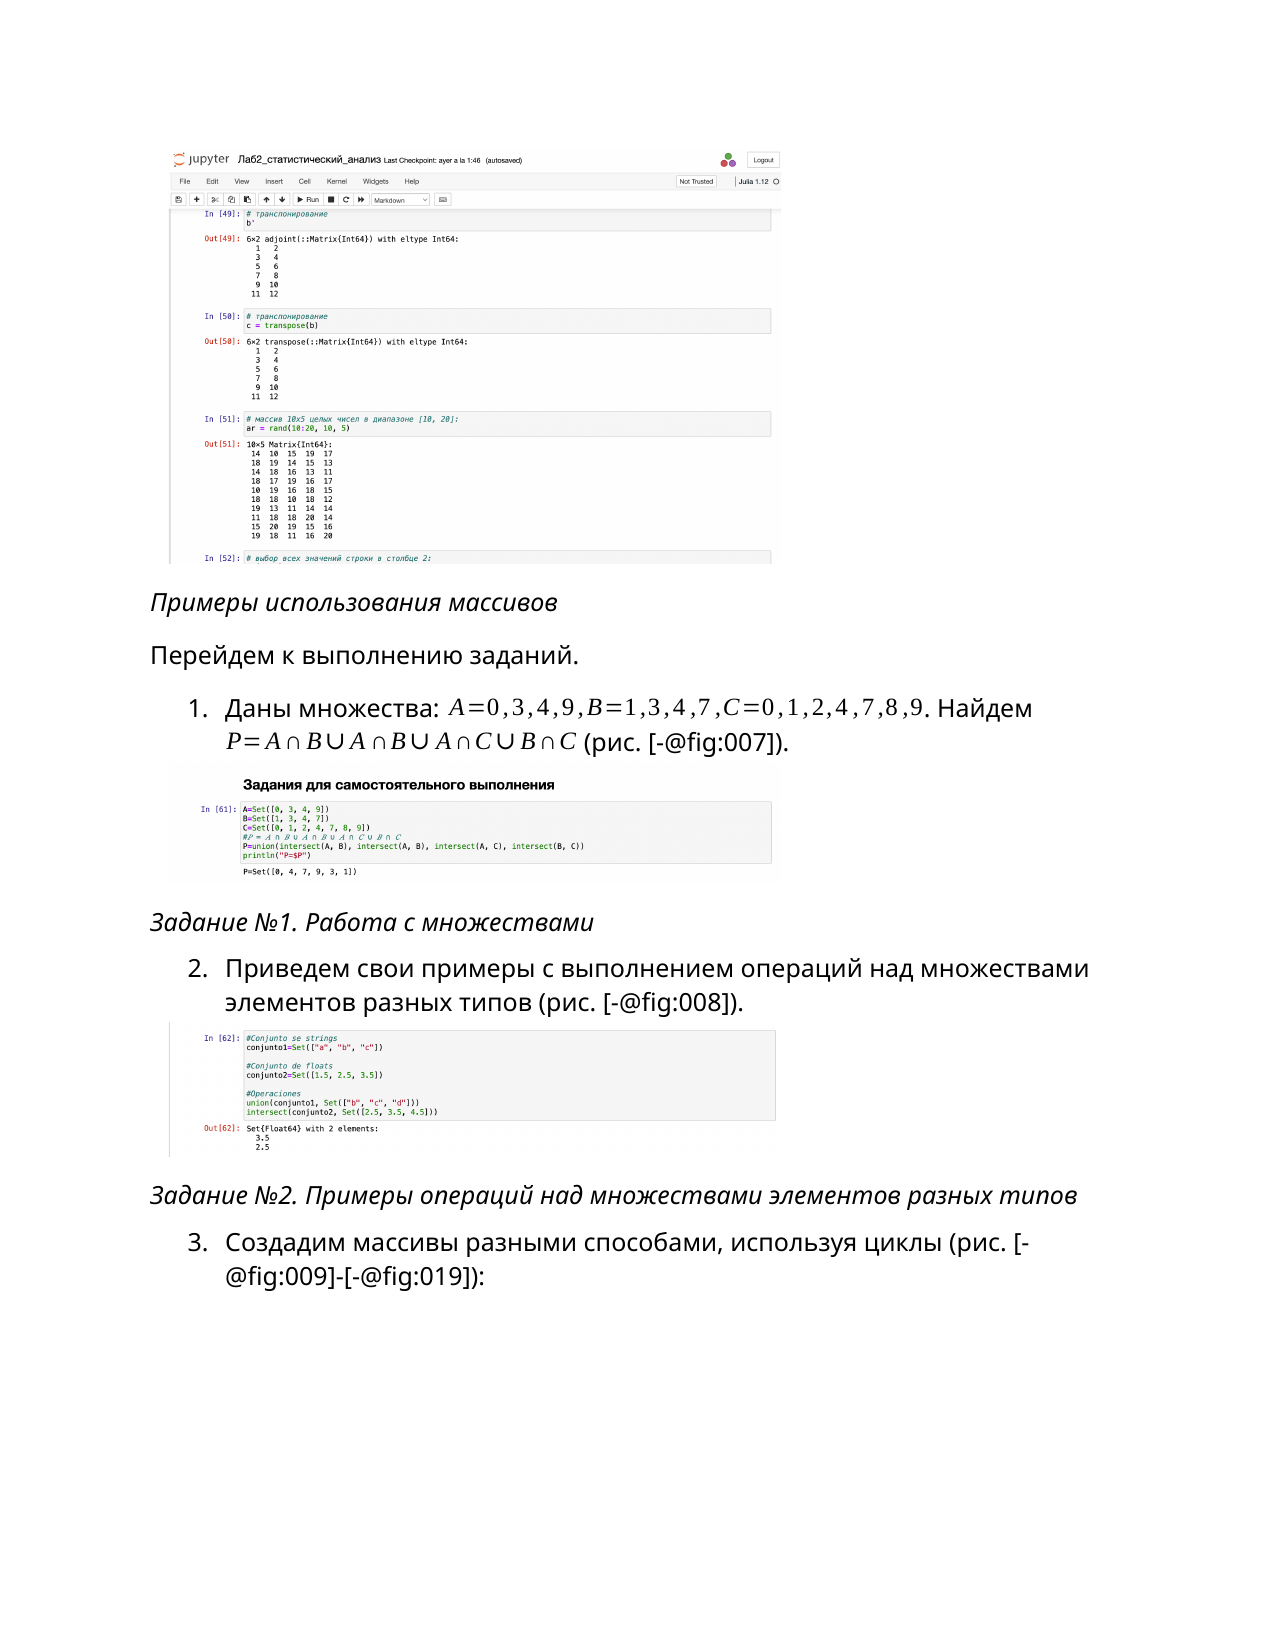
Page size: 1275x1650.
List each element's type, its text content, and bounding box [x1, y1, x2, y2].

text Перейдем к выполнению заданий. [150, 638, 1125, 672]
picture [168, 150, 782, 564]
list Создадим массивы разными способами, используя циклы (рис. [-@fig:009]-[-@fig:019]): [187, 1224, 1125, 1293]
text Задание №2. Примеры операций над множествами элементов разных типов [150, 1178, 1125, 1212]
text Примеры использования массивов [150, 585, 1125, 619]
text Задание №1. Работа с множествами [150, 904, 1125, 938]
list Приведем свои примеры с выполнением операций над множествами элементов разных типов (рис. [-@fig:008]). [187, 951, 1125, 1019]
list Даны множества: . Найдем (рис. [-@fig:007]). [187, 690, 1125, 758]
picture [168, 762, 782, 884]
picture [168, 1022, 782, 1157]
